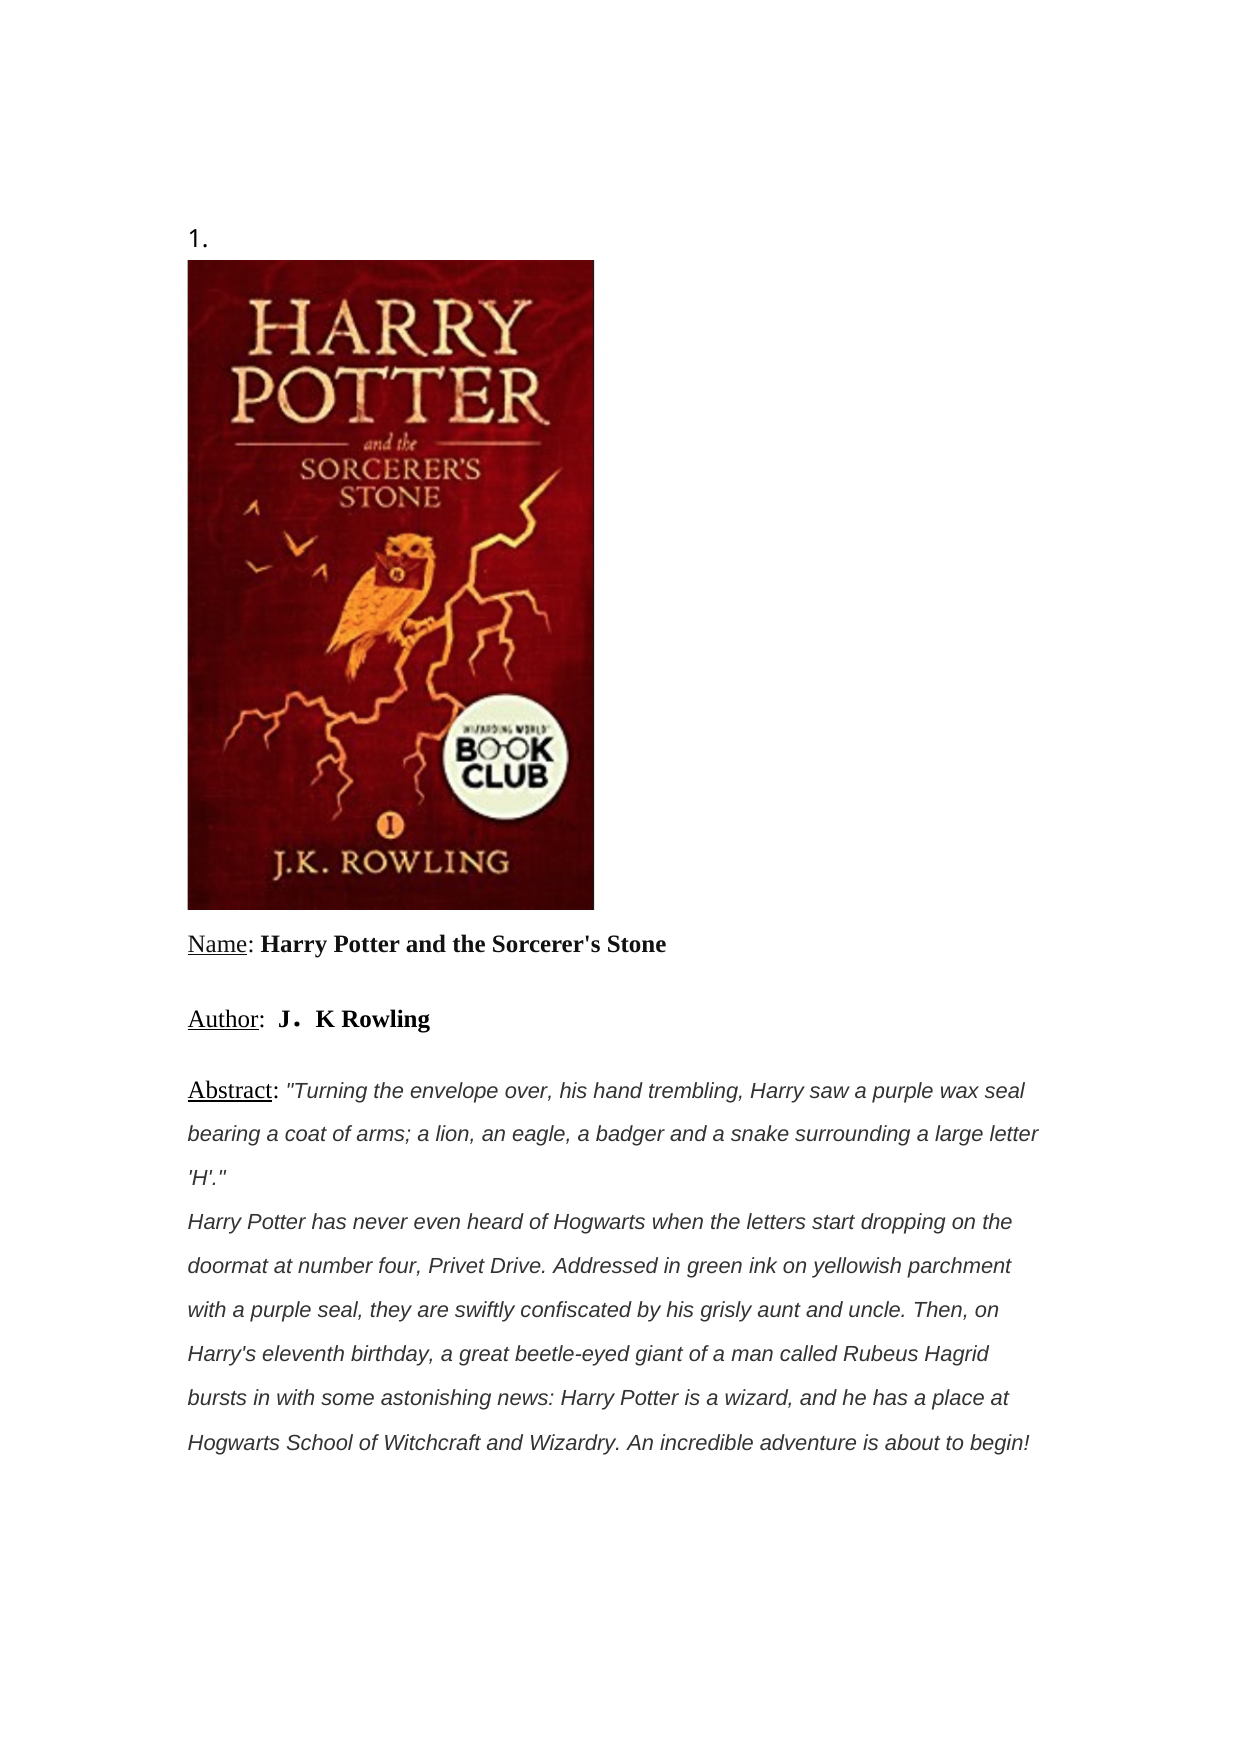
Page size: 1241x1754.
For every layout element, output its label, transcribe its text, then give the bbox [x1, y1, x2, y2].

text Author: J．K Rowling [187, 994, 1053, 1038]
picture [187, 260, 595, 910]
text Abstract: "Turning the envelope over, his hand trembling, Harry saw a purple wax seal bearing a coat of arms; a lion, an eagle, a badger and a snake surrounding a large letter 'H'." Harry Potter has never even heard of Hogwarts when the letters start dropping on the doormat at number four, Privet Drive. Addressed in green ink on yellowish parchment with a purple seal, they are swiftly confiscated by his grisly aunt and uncle. Then, on Harry's eleventh birthday, a great beetle-eyed giant of a man called Rubeus Hagrid bursts in with some astonishing news: Harry Potter is a wizard, and he has a place at Hogwarts School of Witchcraft and Wizardry. An incredible adventure is about to begin! [187, 1067, 1053, 1464]
text Name: Harry Potter and the Sorcerer's Stone [187, 921, 1053, 965]
